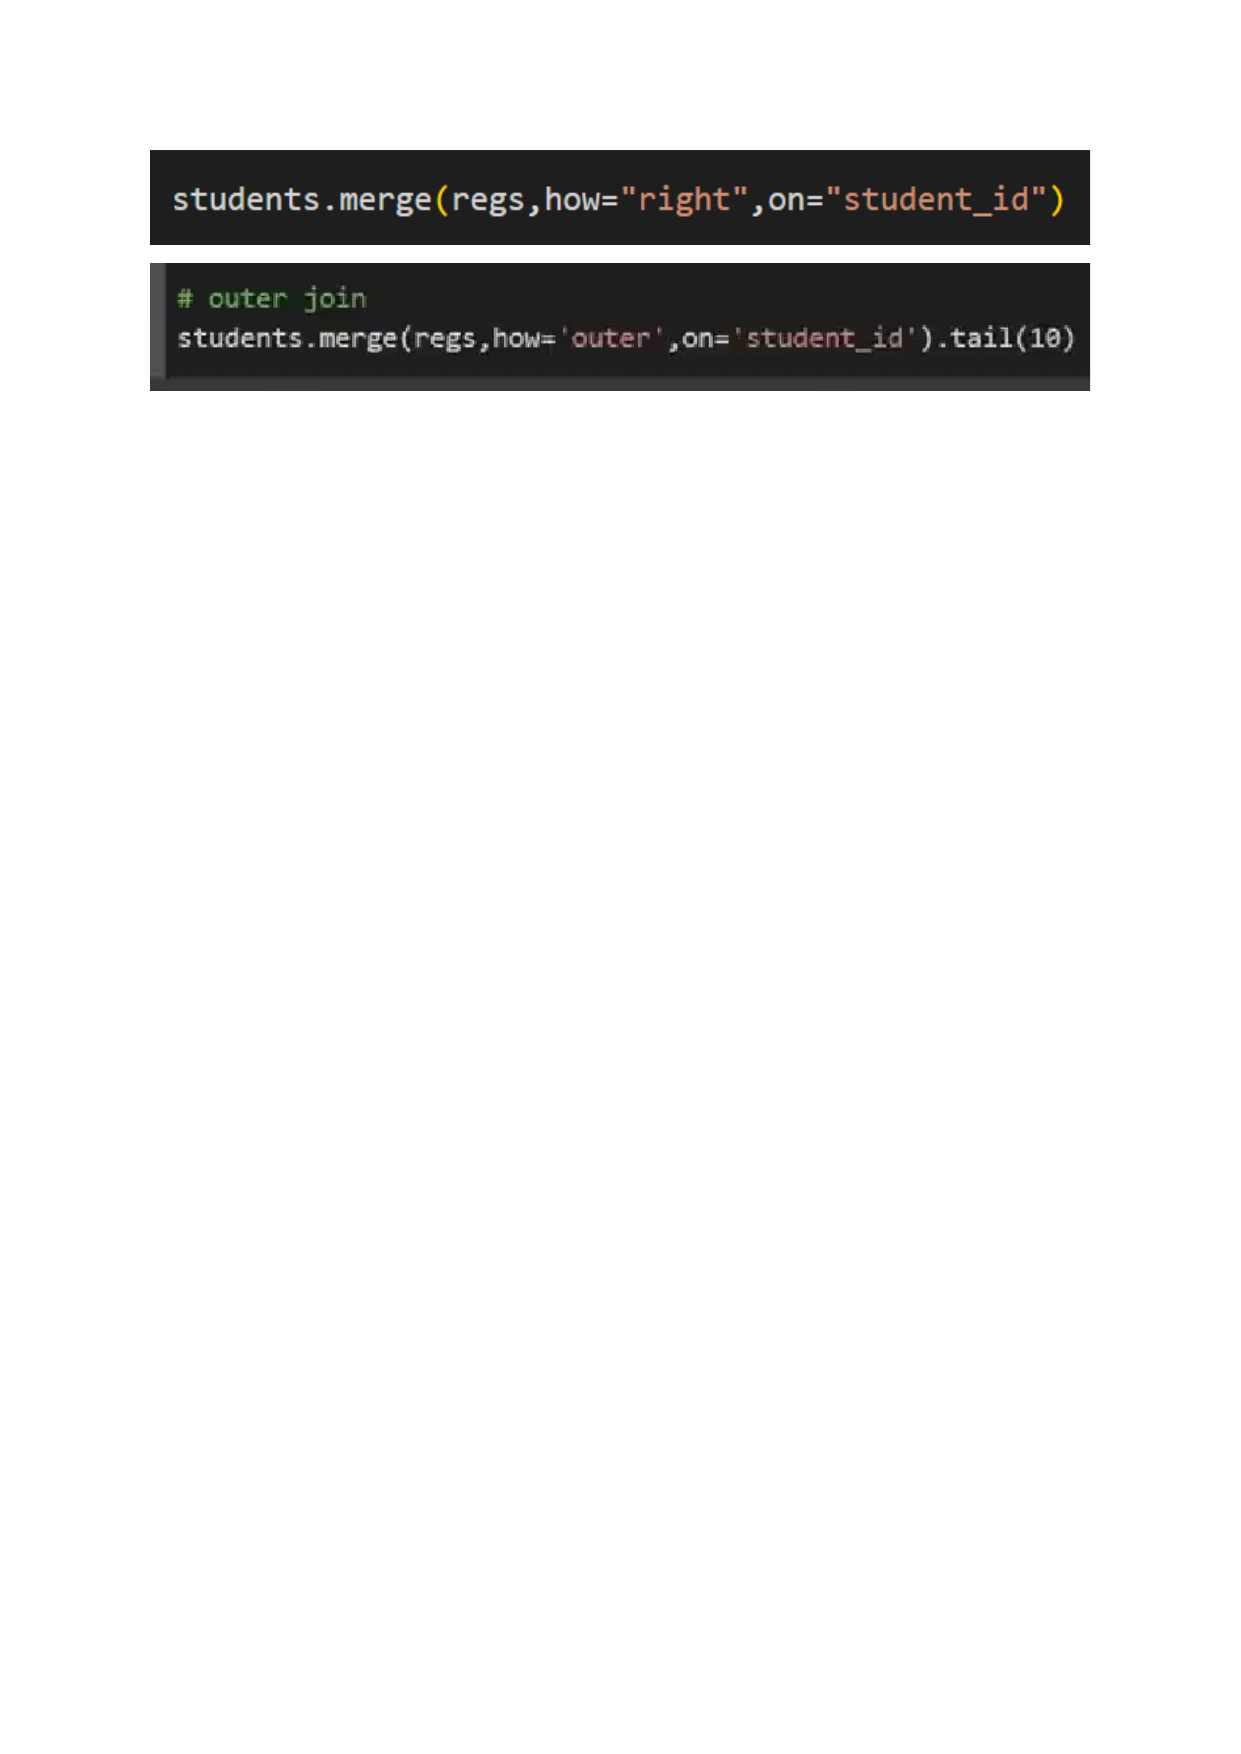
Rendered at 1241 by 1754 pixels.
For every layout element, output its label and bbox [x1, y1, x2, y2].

picture [150, 150, 1091, 245]
picture [150, 263, 1091, 391]
